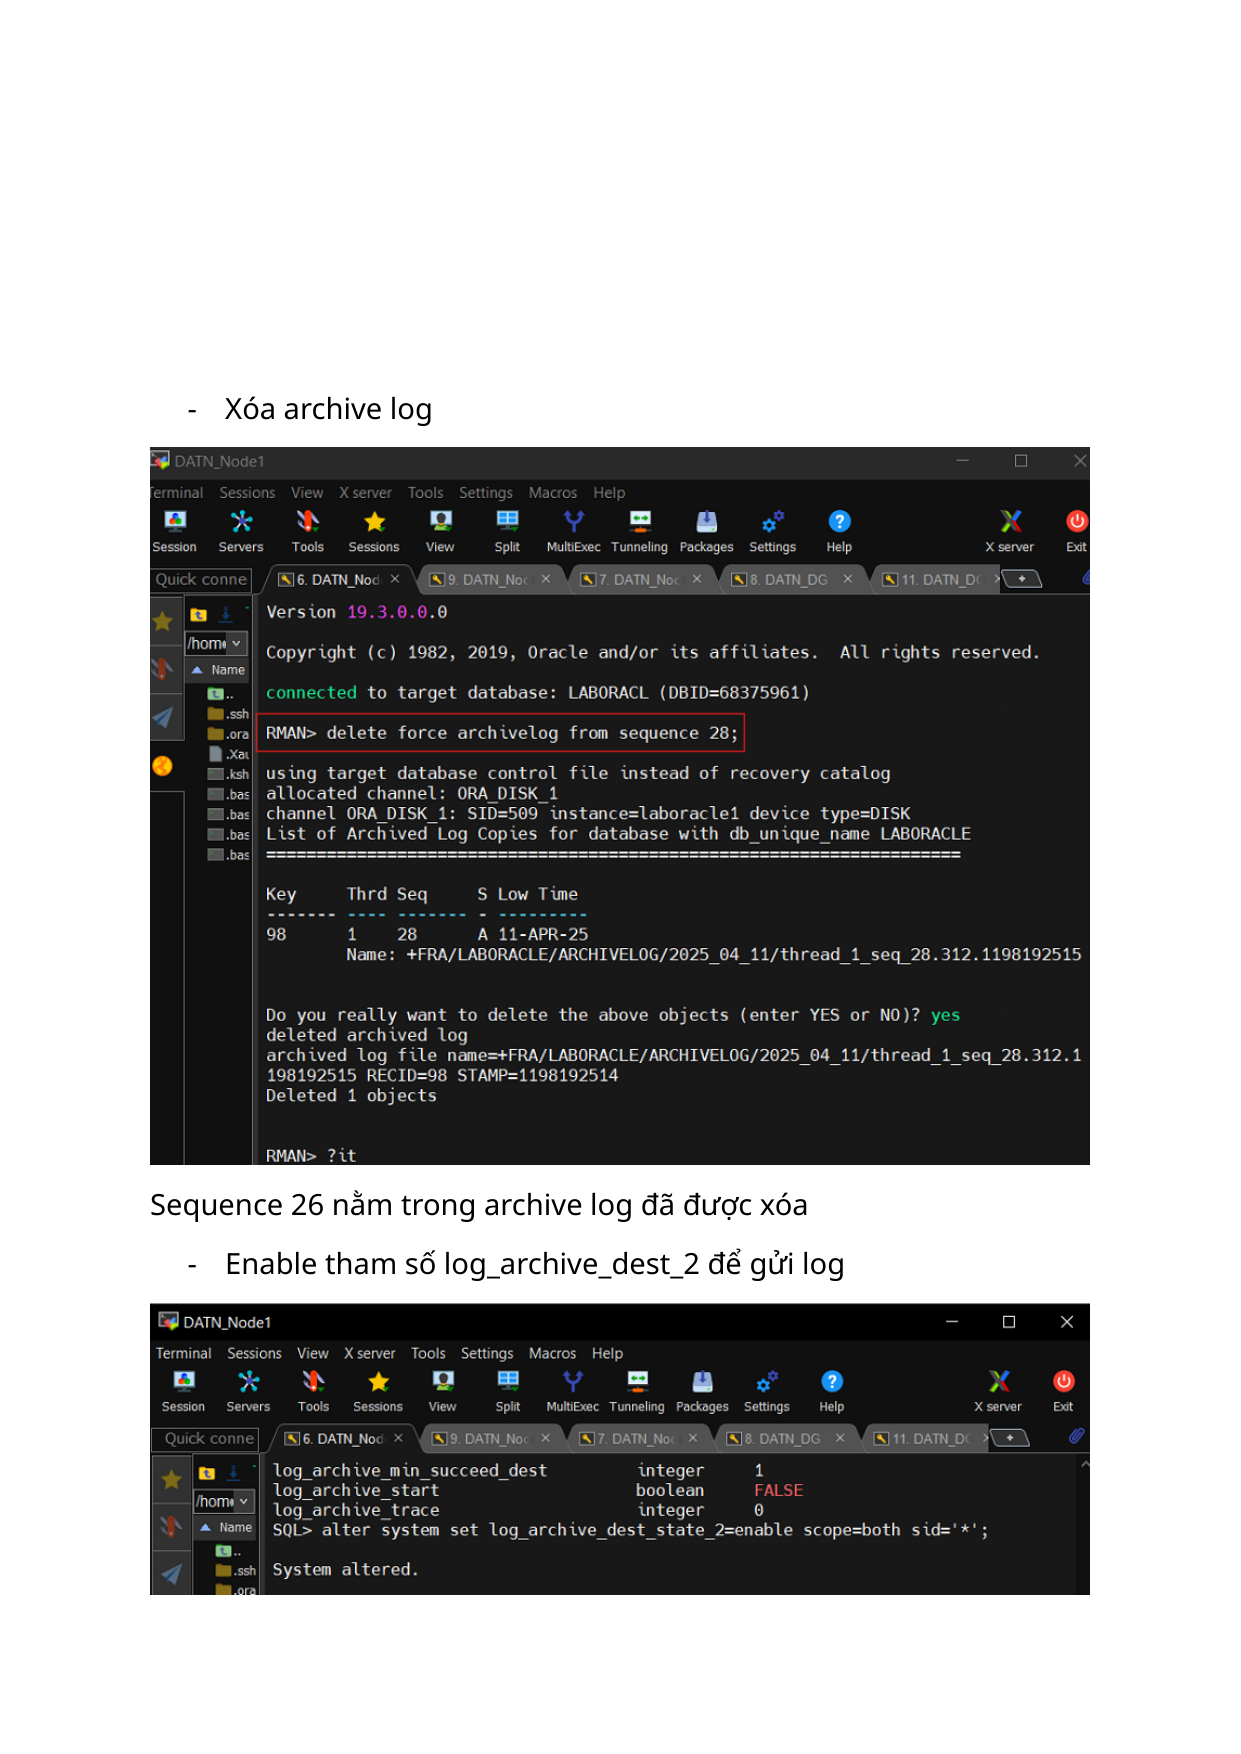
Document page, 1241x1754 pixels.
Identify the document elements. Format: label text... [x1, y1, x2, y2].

picture [150, 1303, 1090, 1595]
picture [150, 447, 1090, 1165]
list Enable tham số log_archive_dest_2 để gửi log [187, 1243, 1090, 1283]
list Xóa archive log [187, 388, 1090, 428]
text Sequence 26 nằm trong archive log đã được xóa [150, 1184, 1090, 1224]
